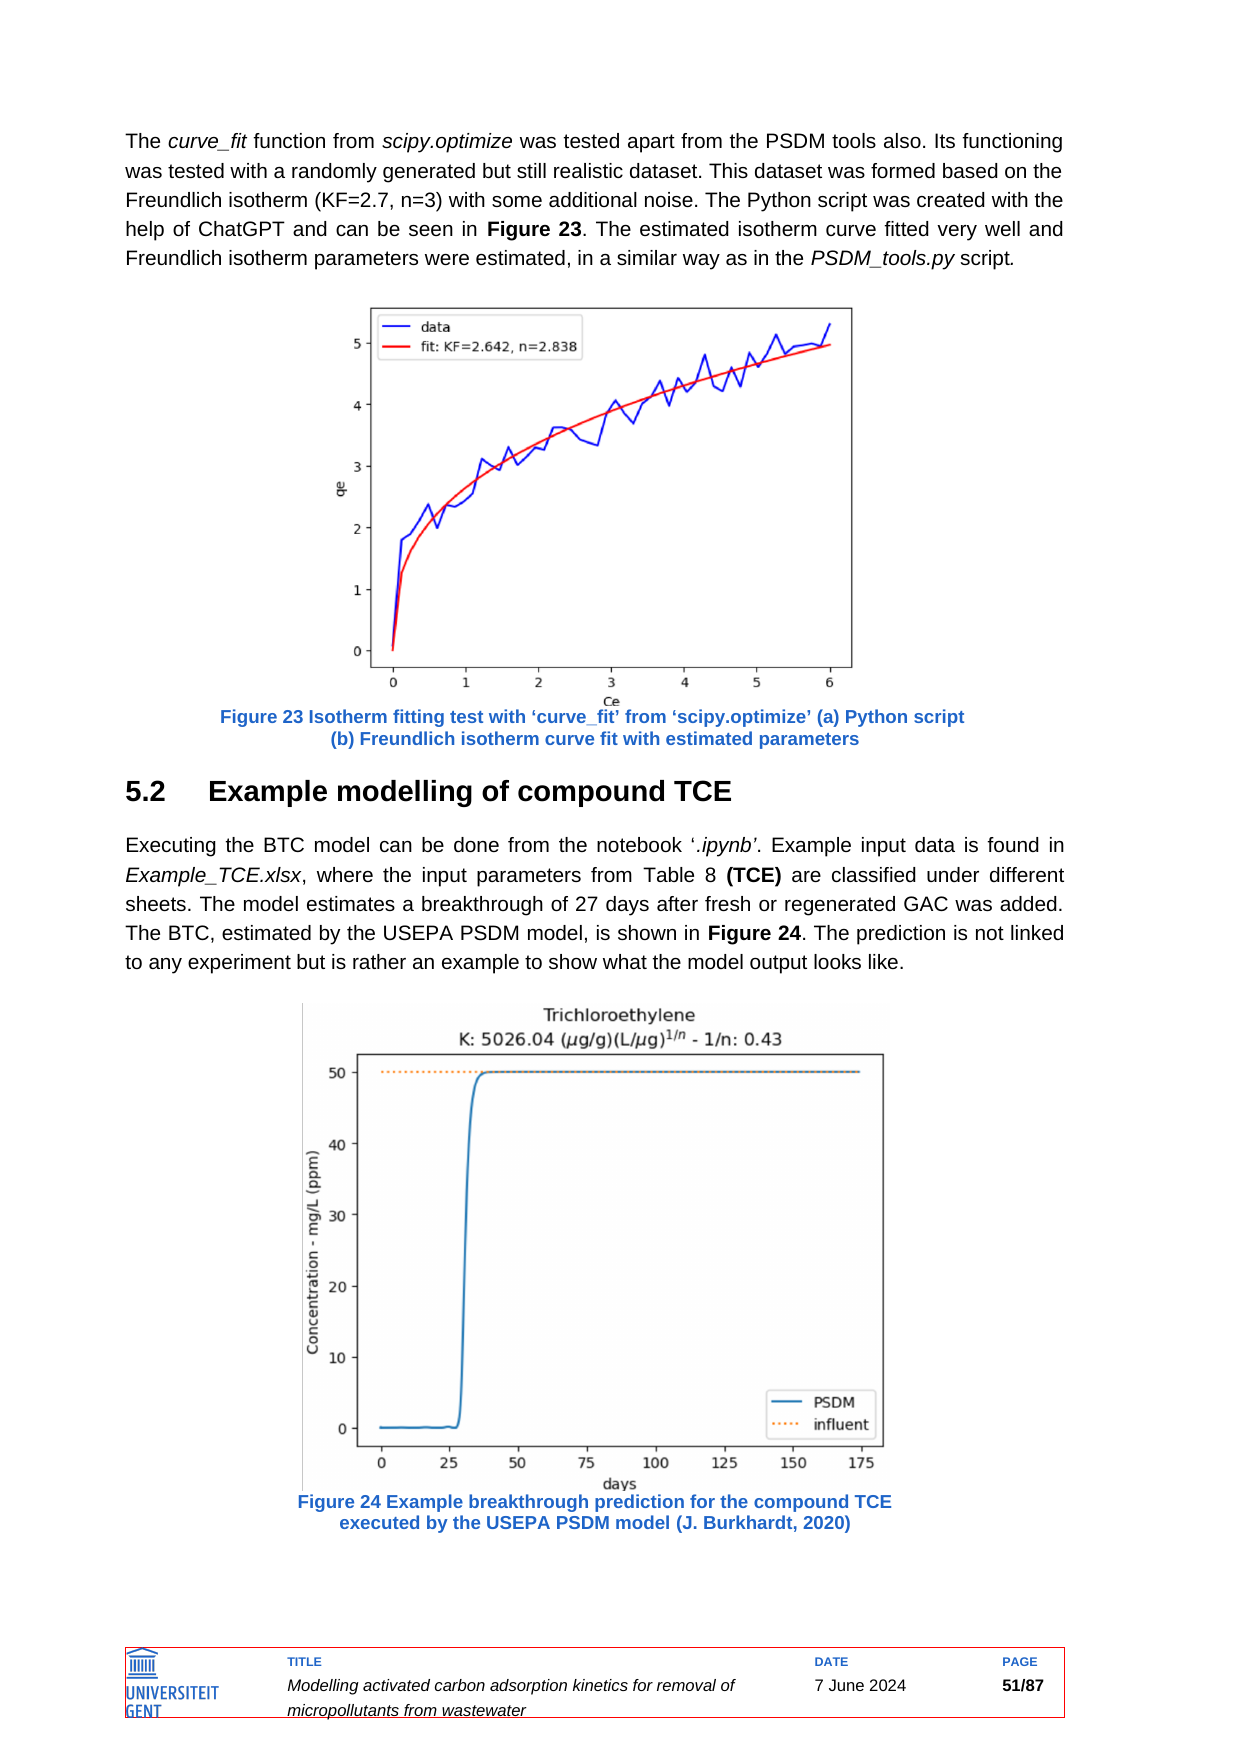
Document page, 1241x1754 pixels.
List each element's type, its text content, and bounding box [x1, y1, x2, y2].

picture [300, 1003, 890, 1491]
picture [335, 299, 855, 706]
text Figure 23 Isotherm fitting test with ‘curve_fit’ from ‘scipy.optimize’ (a) Python script (b) Freundlich isotherm curve fit with estimated parameters [125, 706, 1065, 749]
picture [95, 1623, 252, 1749]
text Figure 24 Example breakthrough prediction for the compound TCE executed by the USEPA PSDM model (J. Burkhardt, 2020) [125, 1490, 1065, 1533]
subtitle Example modelling of compound TCE [125, 770, 1065, 807]
text Executing the BTC model can be done from the notebook ‘.ipynb’. Example input data is found in Example_TCE.xlsx, where the input parameters from Table 8 (TCE) are classified under different sheets. The model estimates a breakthrough of 27 days after fresh or regenerated GAC was added. The BTC, estimated by the USEPA PSDM model, is shown in Figure 24. The prediction is not linked to any experiment but is rather an example to show what the model output looks like. [125, 828, 1065, 974]
text The curve_fit function from scipy.optimize was tested apart from the PSDM tools also. Its functioning was tested with a randomly generated but still realistic dataset. This dataset was formed based on the Freundlich isotherm (KF=2.7, n=3) with some additional noise. The Python script was created with the help of ChatGPT and can be seen in Figure 23. The estimated isotherm curve fitted very well and Freundlich isotherm parameters were estimated, in a similar way as in the PSDM_tools.py script. [125, 124, 1065, 270]
